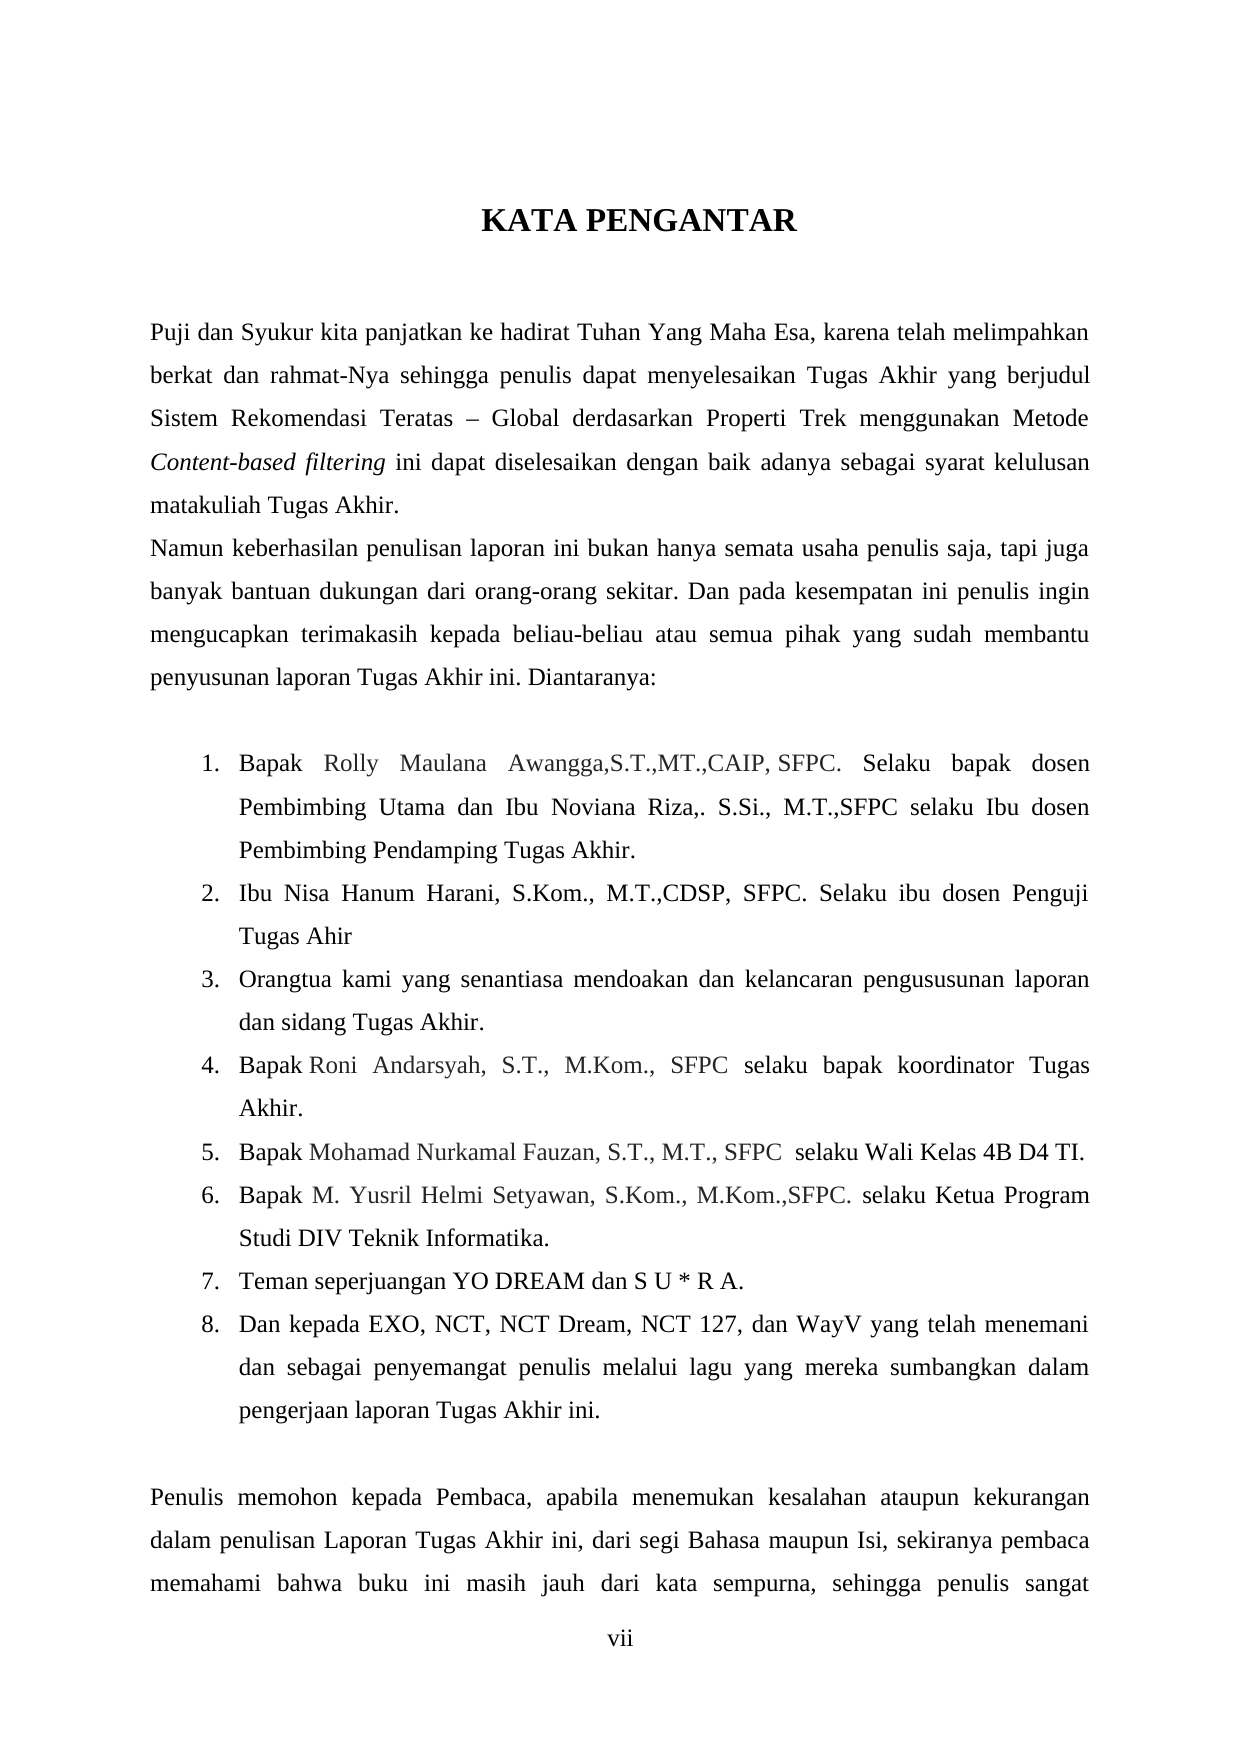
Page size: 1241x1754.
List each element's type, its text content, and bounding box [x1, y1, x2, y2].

list Dan kepada EXO, NCT, NCT Dream, NCT 127, dan WayV yang telah menemani dan sebagai penyemangat penulis melalui lagu yang mereka sumbangkan dalam pengerjaan laporan Tugas Akhir ini. [201, 1309, 1090, 1424]
list Orangtua kami yang senantiasa mendoakan dan kelancaran pengususunan laporan dan sidang Tugas Akhir. [201, 964, 1090, 1036]
text Puji dan Syukur kita panjatkan ke hadirat Tuhan Yang Maha Esa, karena telah melimpahkan berkat dan rahmat-Nya sehingga penulis dapat menyelesaikan Tugas Akhir yang berjudul Sistem Rekomendasi Teratas – Global derdasarkan Properti Trek menggunakan Metode Content-based filtering ini dapat diselesaikan dengan baik adanya sebagai syarat kelulusan matakuliah Tugas Akhir. [150, 317, 1090, 518]
text Namun keberhasilan penulisan laporan ini bukan hanya semata usaha penulis saja, tapi juga banyak bantuan dukungan dari orang-orang sekitar. Dan pada kesempatan ini penulis ingin mengucapkan terimakasih kepada beliau-beliau atau semua pihak yang sudah membantu penyusunan laporan Tugas Akhir ini. Diantaranya: [150, 533, 1090, 691]
list Bapak M. Yusril Helmi Setyawan, S.Kom., M.Kom.,SFPC. selaku Ketua Program Studi DIV Teknik Informatika. [201, 1180, 1090, 1252]
subtitle KATA PENGANTAR [187, 200, 1090, 238]
list Bapak Rolly Maulana Awangga,S.T.,MT.,CAIP, SFPC. Selaku bapak dosen Pembimbing Utama dan Ibu Noviana Riza,. S.Si., M.T.,SFPC selaku Ibu dosen Pembimbing Pendamping Tugas Akhir. [201, 748, 1090, 863]
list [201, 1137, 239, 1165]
list Bapak Mohamad Nurkamal Fauzan, S.T., M.T., SFPC selaku Wali Kelas 4B D4 TI. [309, 1137, 1090, 1165]
list Teman seperjuangan YO DREAM dan S U * R A. [201, 1266, 1090, 1295]
list Ibu Nisa Hanum Harani, S.Kom., M.T.,CDSP, SFPC. Selaku ibu dosen Penguji Tugas Ahir [201, 878, 1090, 950]
list Bapak Roni Andarsyah, S.T., M.Kom., SFPC selaku bapak koordinator Tugas Akhir. [201, 1050, 1090, 1122]
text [150, 1482, 1090, 1597]
